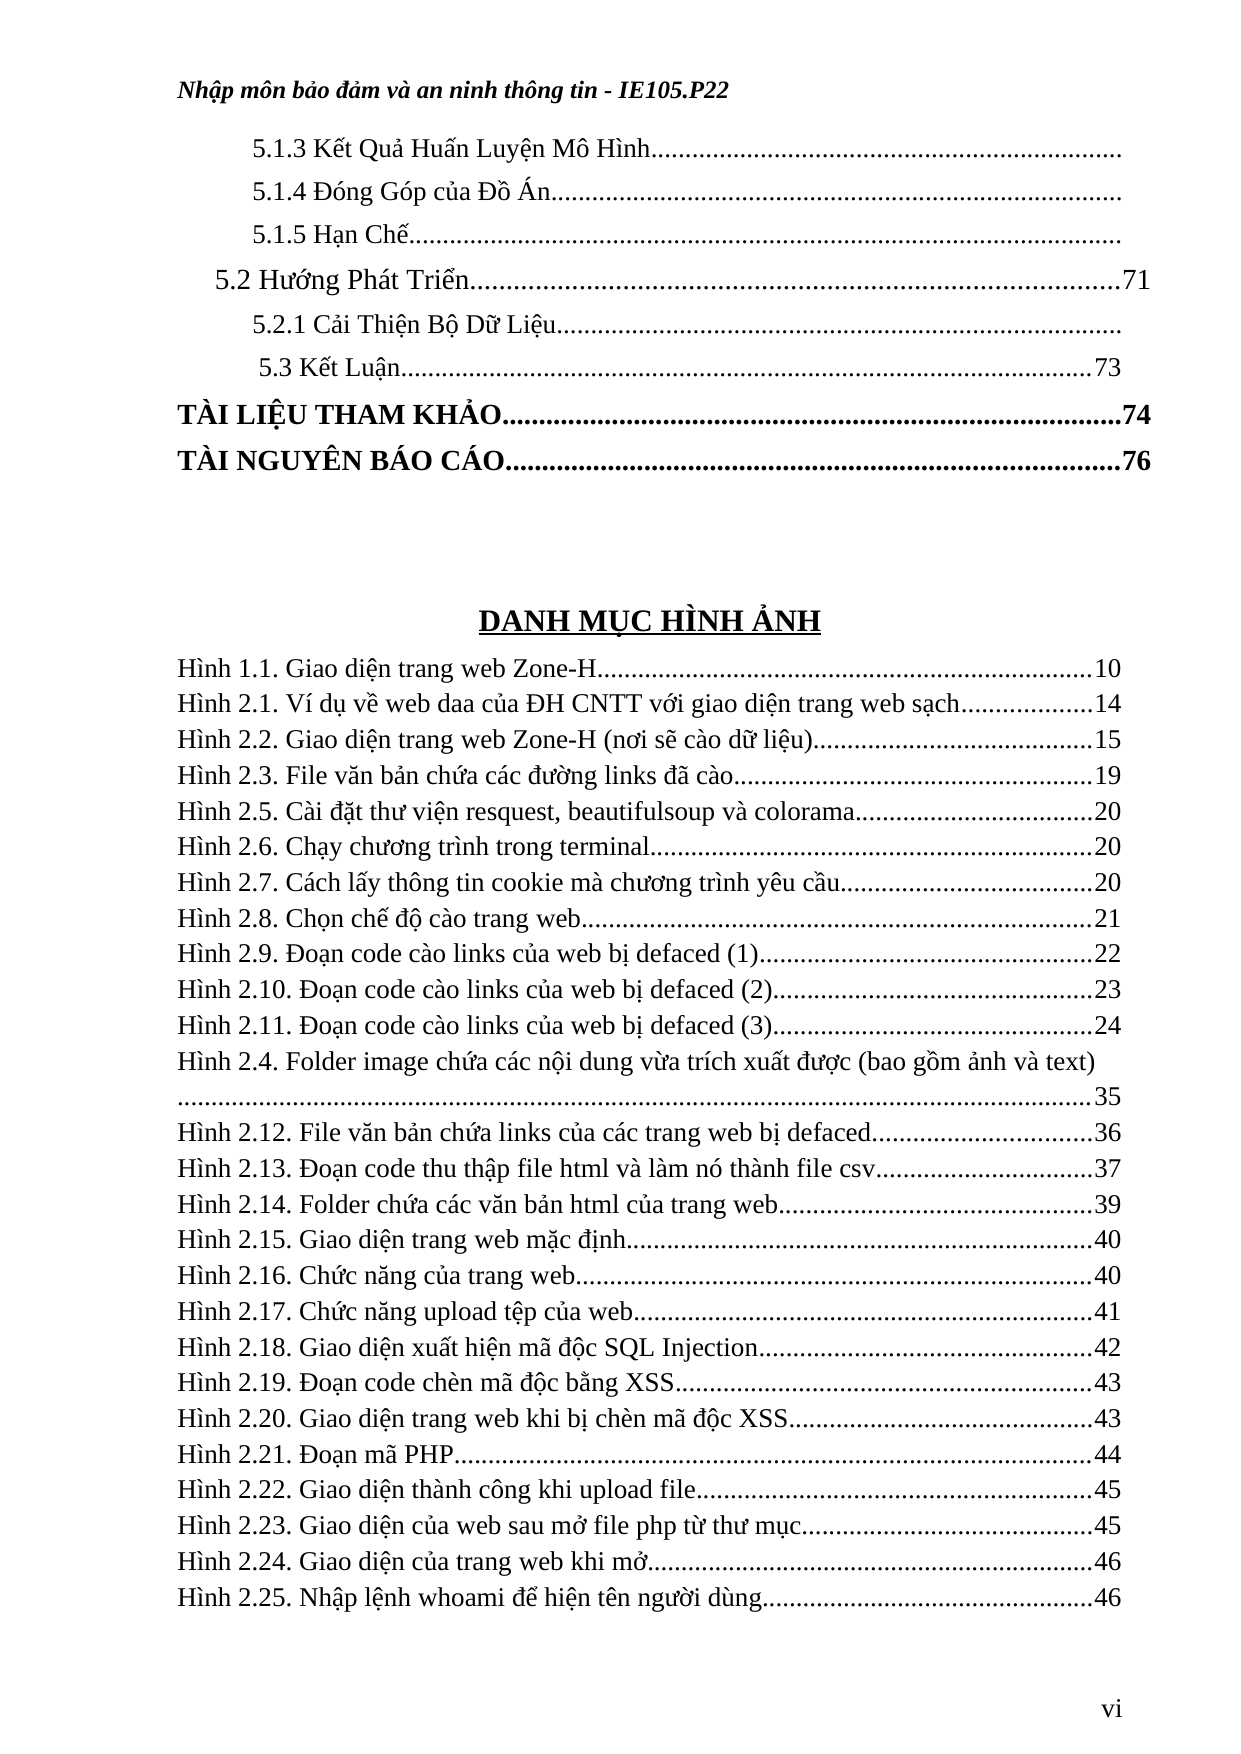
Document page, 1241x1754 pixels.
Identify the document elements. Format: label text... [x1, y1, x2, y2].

text Hình 2.11. Đoạn code cào links của web bị defaced (3) 24 [177, 1009, 1122, 1040]
text Hình 2.25. Nhập lệnh whoami để hiện tên người dùng 46 [177, 1581, 1122, 1612]
text Hình 2.1. Ví dụ về web daa của ĐH CNTT với giao diện trang web sạch 14 [177, 687, 1122, 719]
text Hình 2.17. Chức năng upload tệp của web 41 [177, 1295, 1122, 1326]
text 5.2.1 Cải Thiện Bộ Dữ Liệu 71 [252, 308, 1122, 339]
text Hình 2.10. Đoạn code cào links của web bị defaced (2) 23 [177, 973, 1122, 1004]
text Hình 2.3. File văn bản chứa các đường links đã cào 19 [177, 759, 1122, 790]
text Hình 2.24. Giao diện của trang web khi mở 46 [177, 1545, 1122, 1576]
text Hình 2.5. Cài đặt thư viện resquest, beautifulsoup và colorama 20 [177, 795, 1122, 826]
text 5.1.5 Hạn Chế 70 [252, 218, 1122, 249]
text Hình 2.20. Giao diện trang web khi bị chèn mã độc XSS 43 [177, 1402, 1122, 1433]
text Hình 2.14. Folder chứa các văn bản html của trang web 39 [177, 1188, 1122, 1219]
text Hình 2.22. Giao diện thành công khi upload file 45 [177, 1473, 1122, 1505]
text Hình 2.19. Đoạn code chèn mã độc bằng XSS 43 [177, 1366, 1122, 1397]
text 5.1.4 Đóng Góp của Đồ Án 70 [252, 175, 1122, 206]
text Hình 2.21. Đoạn mã PHP 44 [177, 1438, 1122, 1469]
text Hình 2.2. Giao diện trang web Zone-H (nơi sẽ cào dữ liệu) 15 [177, 723, 1122, 754]
text Hình 2.12. File văn bản chứa links của các trang web bị defaced 36 [177, 1116, 1122, 1147]
text TÀI NGUYÊN BÁO CÁO 76 [177, 443, 1122, 477]
title DANH MỤC HÌNH ẢNH [177, 602, 1122, 638]
text Hình 2.16. Chức năng của trang web 40 [177, 1259, 1122, 1290]
text Hình 2.13. Đoạn code thu thập file html và làm nó thành file csv 37 [177, 1152, 1122, 1183]
text Hình 1.1. Giao diện trang web Zone-H 10 [177, 652, 1122, 683]
text Hình 2.15. Giao diện trang web mặc định 40 [177, 1223, 1122, 1254]
text Hình 2.9. Đoạn code cào links của web bị defaced (1) 22 [177, 938, 1122, 969]
text 5.3 Kết Luận 73 [258, 351, 1122, 382]
text 5.2 Hướng Phát Triển 71 [214, 262, 1122, 295]
text Hình 2.8. Chọn chế độ cào trang web 21 [177, 902, 1122, 933]
text 5.1.3 Kết Quả Huấn Luyện Mô Hình 69 [252, 132, 1122, 163]
text Hình 2.6. Chạy chương trình trong terminal 20 [177, 830, 1122, 862]
text Hình 2.7. Cách lấy thông tin cookie mà chương trình yêu cầu 20 [177, 866, 1122, 897]
text Hình 2.23. Giao diện của web sau mở file php từ thư mục 45 [177, 1509, 1122, 1540]
text Hình 2.4. Folder image chứa các nội dung vừa trích xuất được (bao gồm ảnh và text) 35 [177, 1045, 1122, 1112]
text Hình 2.18. Giao diện xuất hiện mã độc SQL Injection 42 [177, 1331, 1122, 1362]
text TÀI LIỆU THAM KHẢO 74 [177, 397, 1122, 431]
